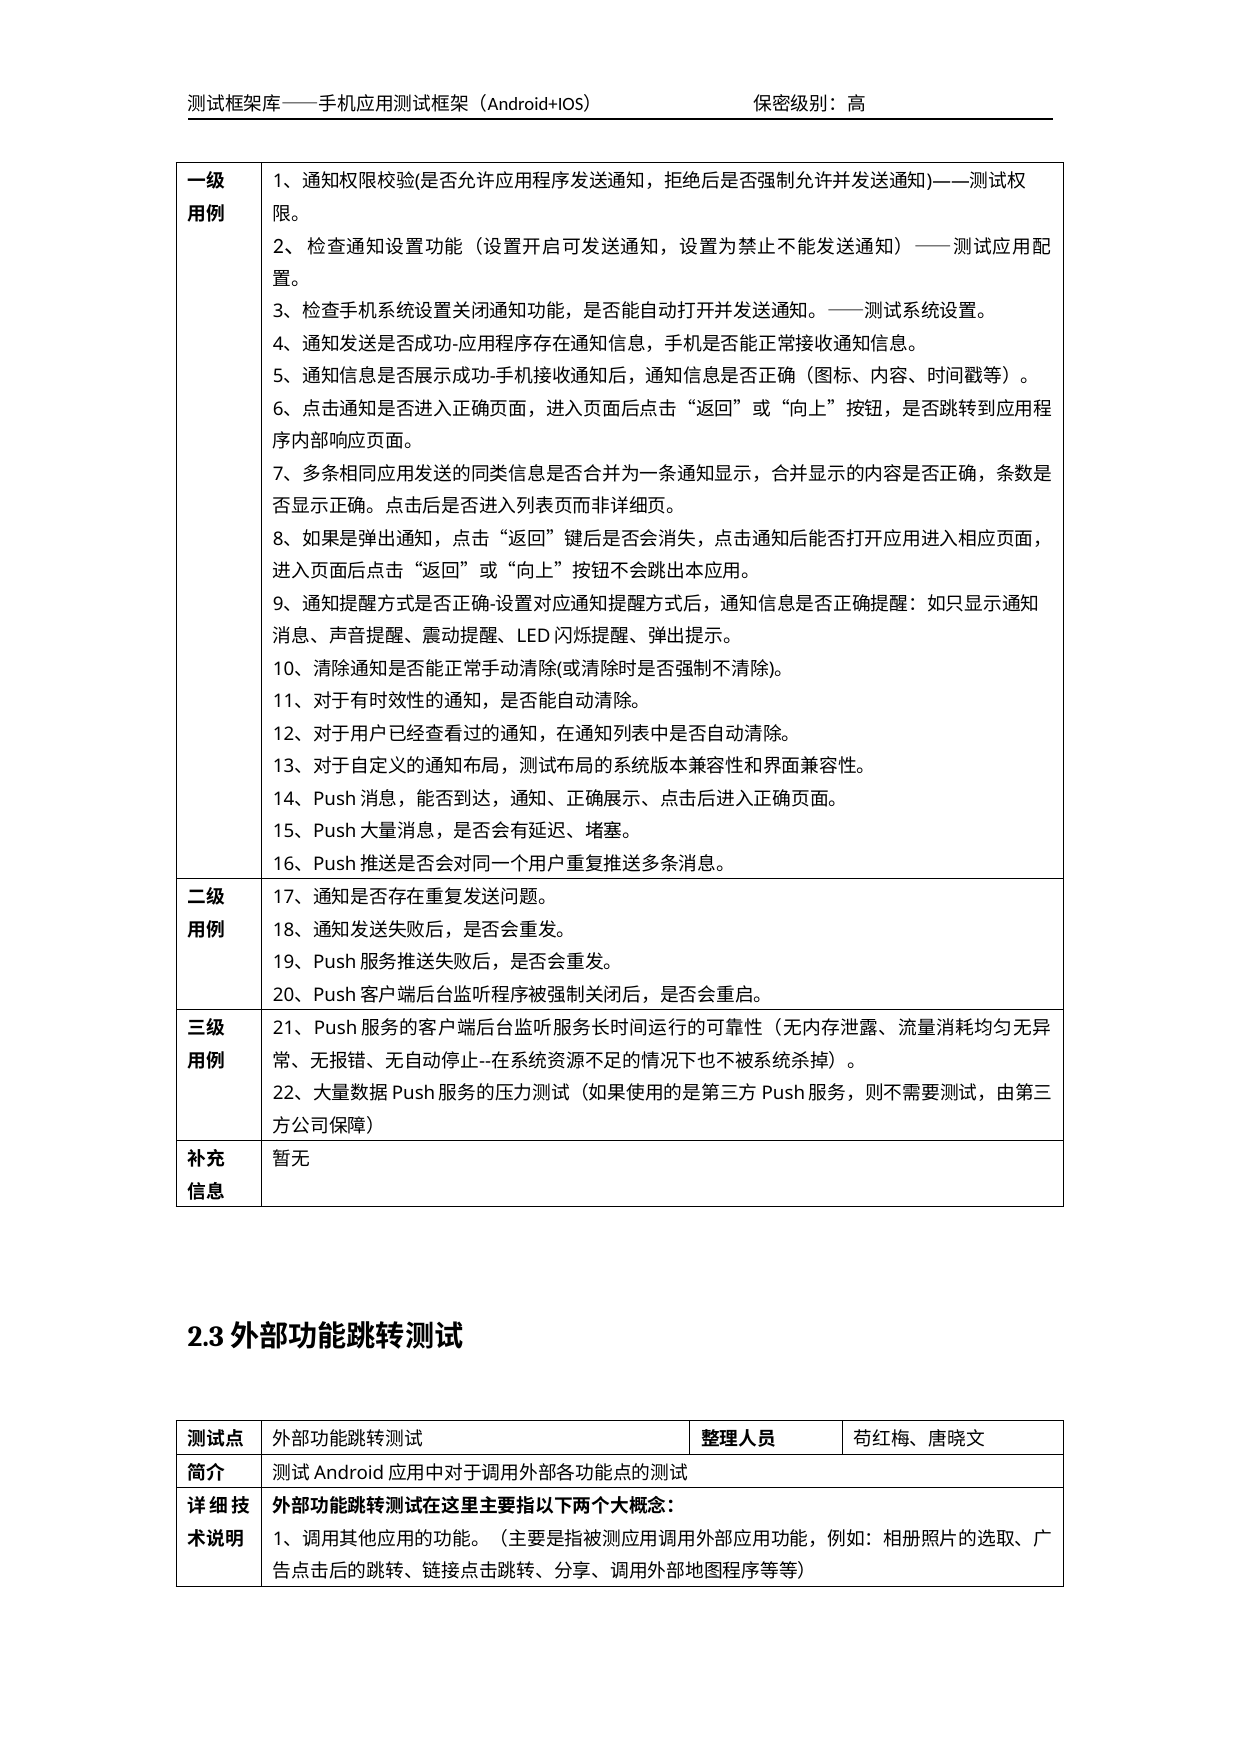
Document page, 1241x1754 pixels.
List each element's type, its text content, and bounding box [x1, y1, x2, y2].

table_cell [262, 1488, 1063, 1586]
table_cell 补充 信息 [177, 1141, 261, 1206]
table_header 整理人员 [690, 1421, 842, 1454]
table_cell 二级 用例 [177, 879, 261, 1009]
table_cell 简介 [177, 1455, 261, 1487]
table_cell 暂无 [262, 1141, 1063, 1206]
table_header 外部功能跳转测试 [262, 1421, 689, 1454]
table_cell 三级 用例 [177, 1010, 261, 1140]
table_cell 1、通知权限校验(是否允许应用程序发送通知，拒绝后是否强制允许并发送通知)——测试权限。 2、检查通知设置功能（设置开启可发送通知，设置为禁止不能发送通知）——测试应用配置。 3、检查手机系统设置关闭通知功能，是否能自动打开并发送通知。——测试系统设置。 4、通知发送是否成功-应用程序存在通知信息，手机是否能正常接收通知信息。 5、通知信息是否展示成功-手机接收通知后，通知信息是否正确（图标、内容、时间戳等）。 6、点击通知是否进入正确页面，进入页面后点击“返回”或“向上”按钮，是否跳转到应用程序内部响应页面。 7、多条相同应用发送的同类信息是否合并为一条通知显示，合并显示的内容是否正确，条数是否显示正确。点击后是否进入列表页而非详细页。 8、如果是弹出通知，点击“返回”键后是否会消失，点击通知后能否打开应用进入相应页面，进入页面后点击“返回”或“向上”按钮不会跳出本应用。 9、通知提醒方式是否正确-设置对应通知提醒方式后，通知信息是否正确提醒：如只显示通知消息、声音提醒、震动提醒、LED闪烁提醒、弹出提示。 10、清除通知是否能正常手动清除(或清除时是否强制不清除)。 11、对于有时效性的通知，是否能自动清除。 12、对于用户已经查看过的通知，在通知列表中是否自动清除。 13、对于自定义的通知布局，测试布局的系统版本兼容性和界面兼容性。 14、Push消息，能否到达，通知、正确展示、点击后进入正确页面。 15、Push大量消息，是否会有延迟、堵塞。 16、Push推送是否会对同一个用户重复推送多条消息。 [262, 163, 1063, 878]
table_cell 一级 用例 [177, 163, 261, 878]
table_header 测试点 [177, 1421, 261, 1454]
table_cell 17、通知是否存在重复发送问题。 18、通知发送失败后，是否会重发。 19、Push服务推送失败后，是否会重发。 20、Push客户端后台监听程序被强制关闭后，是否会重启。 [262, 879, 1063, 1009]
table_header 苟红梅、唐晓文 [843, 1421, 1063, 1454]
table_cell 21、Push服务的客户端后台监听服务长时间运行的可靠性（无内存泄露、流量消耗均匀无异常、无报错、无自动停止--在系统资源不足的情况下也不被系统杀掉）。 22、大量数据Push服务的压力测试（如果使用的是第三方Push服务，则不需要测试，由第三方公司保障） [262, 1010, 1063, 1140]
table_cell 详细技术说明 [177, 1488, 261, 1586]
subtitle 2.3外部功能跳转测试 [187, 1301, 1053, 1366]
table_cell 测试Android应用中对于调用外部各功能点的测试 [262, 1455, 1063, 1487]
